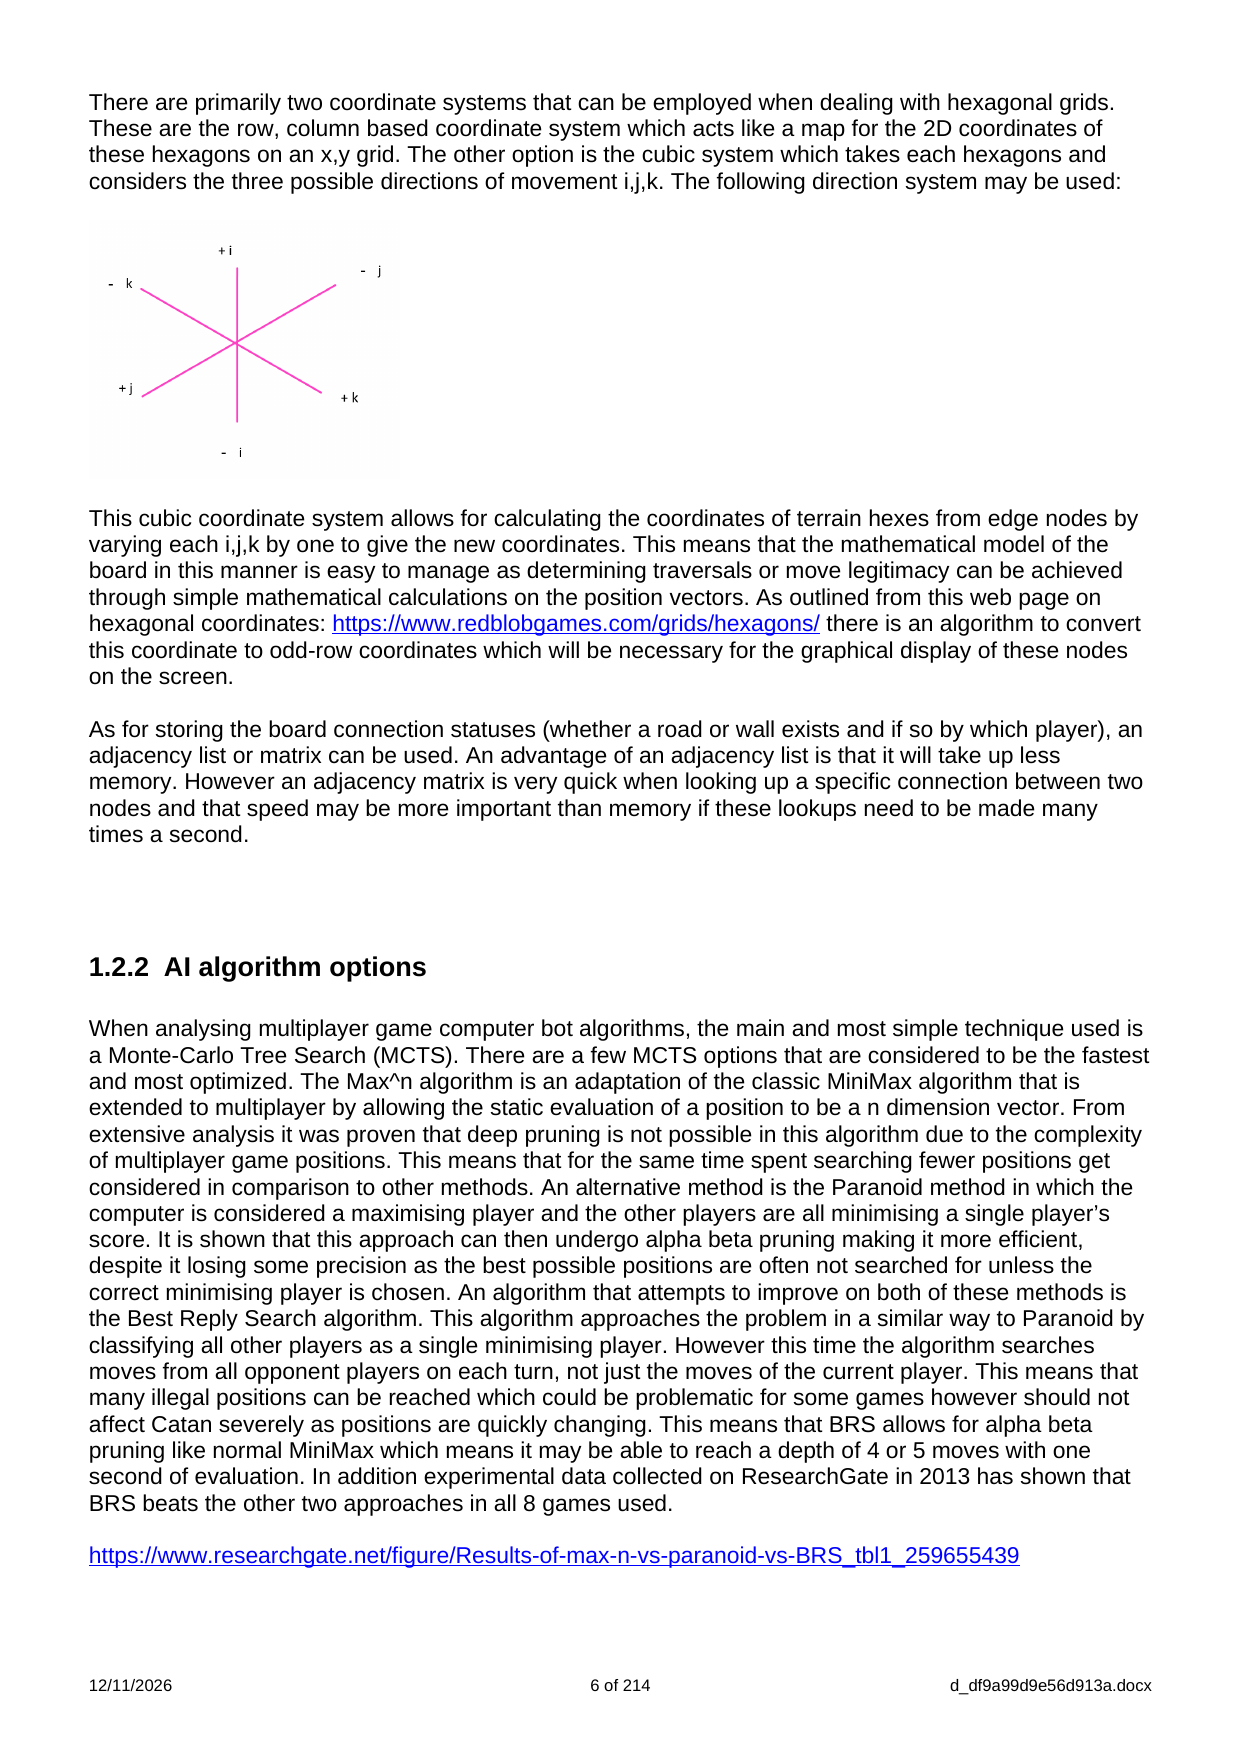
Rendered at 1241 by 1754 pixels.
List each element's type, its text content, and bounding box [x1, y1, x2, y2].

picture [88, 220, 400, 479]
text There are primarily two coordinate systems that can be employed when dealing with hexagonal grids. These are the row, column based coordinate system which acts like a map for the 2D coordinates of these hexagons on an x,y grid. The other option is the cubic system which takes each hexagons and considers the three possible directions of movement i,j,k. The following direction system may be used: [89, 89, 1152, 194]
subtitle AI algorithm options [89, 951, 1152, 983]
text This cubic coordinate system allows for calculating the coordinates of terrain hexes from edge nodes by varying each i,j,k by one to give the new coordinates. This means that the mathematical model of the board in this manner is easy to manage as determining traversals or move legitimacy can be achieved through simple mathematical calculations on the position vectors. As outlined from this web page on hexagonal coordinates: https://www.redblobgames.com/grids/hexagons/ there is an algorithm to convert this coordinate to odd-row coordinates which will be necessary for the graphical display of these nodes on the screen. [89, 505, 1152, 689]
text As for storing the board connection statuses (whether a road or wall exists and if so by which player), an adjacency list or matrix can be used. An advantage of an adjacency list is that it will take up less memory. However an adjacency matrix is very quick when looking up a specific connection between two nodes and that speed may be more important than memory if these lookups need to be made many times a second. [89, 716, 1152, 847]
text When analysing multiplayer game computer bot algorithms, the main and most simple technique used is a Monte-Carlo Tree Search (MCTS). There are a few MCTS options that are considered to be the fastest and most optimized. The Max^n algorithm is an adaptation of the classic MiniMax algorithm that is extended to multiplayer by allowing the static evaluation of a position to be a n dimension vector. From extensive analysis it was proven that deep pruning is not possible in this algorithm due to the complexity of multiplayer game positions. This means that for the same time spent searching fewer positions get considered in comparison to other methods. An alternative method is the Paranoid method in which the computer is considered a maximising player and the other players are all minimising a single player’s score. It is shown that this approach can then undergo alpha beta pruning making it more efficient, despite it losing some precision as the best possible positions are often not searched for unless the correct minimising player is chosen. An algorithm that attempts to improve on both of these methods is the Best Reply Search algorithm. This algorithm approaches the problem in a similar way to Paranoid by classifying all other players as a single minimising player. However this time the algorithm searches moves from all opponent players on each turn, not just the moves of the current player. This means that many illegal positions can be reached which could be problematic for some games however should not affect Catan severely as positions are quickly changing. This means that BRS allows for alpha beta pruning like normal MiniMax which means it may be able to reach a depth of 4 or 5 moves with one second of evaluation. In addition experimental data collected on ResearchGate in 2013 has shown that BRS beats the other two approaches in all 8 games used. [89, 1015, 1152, 1516]
text https://www.researchgate.net/figure/Results-of-max-n-vs-paranoid-vs-BRS_tbl1_259655439 [89, 1542, 1152, 1569]
